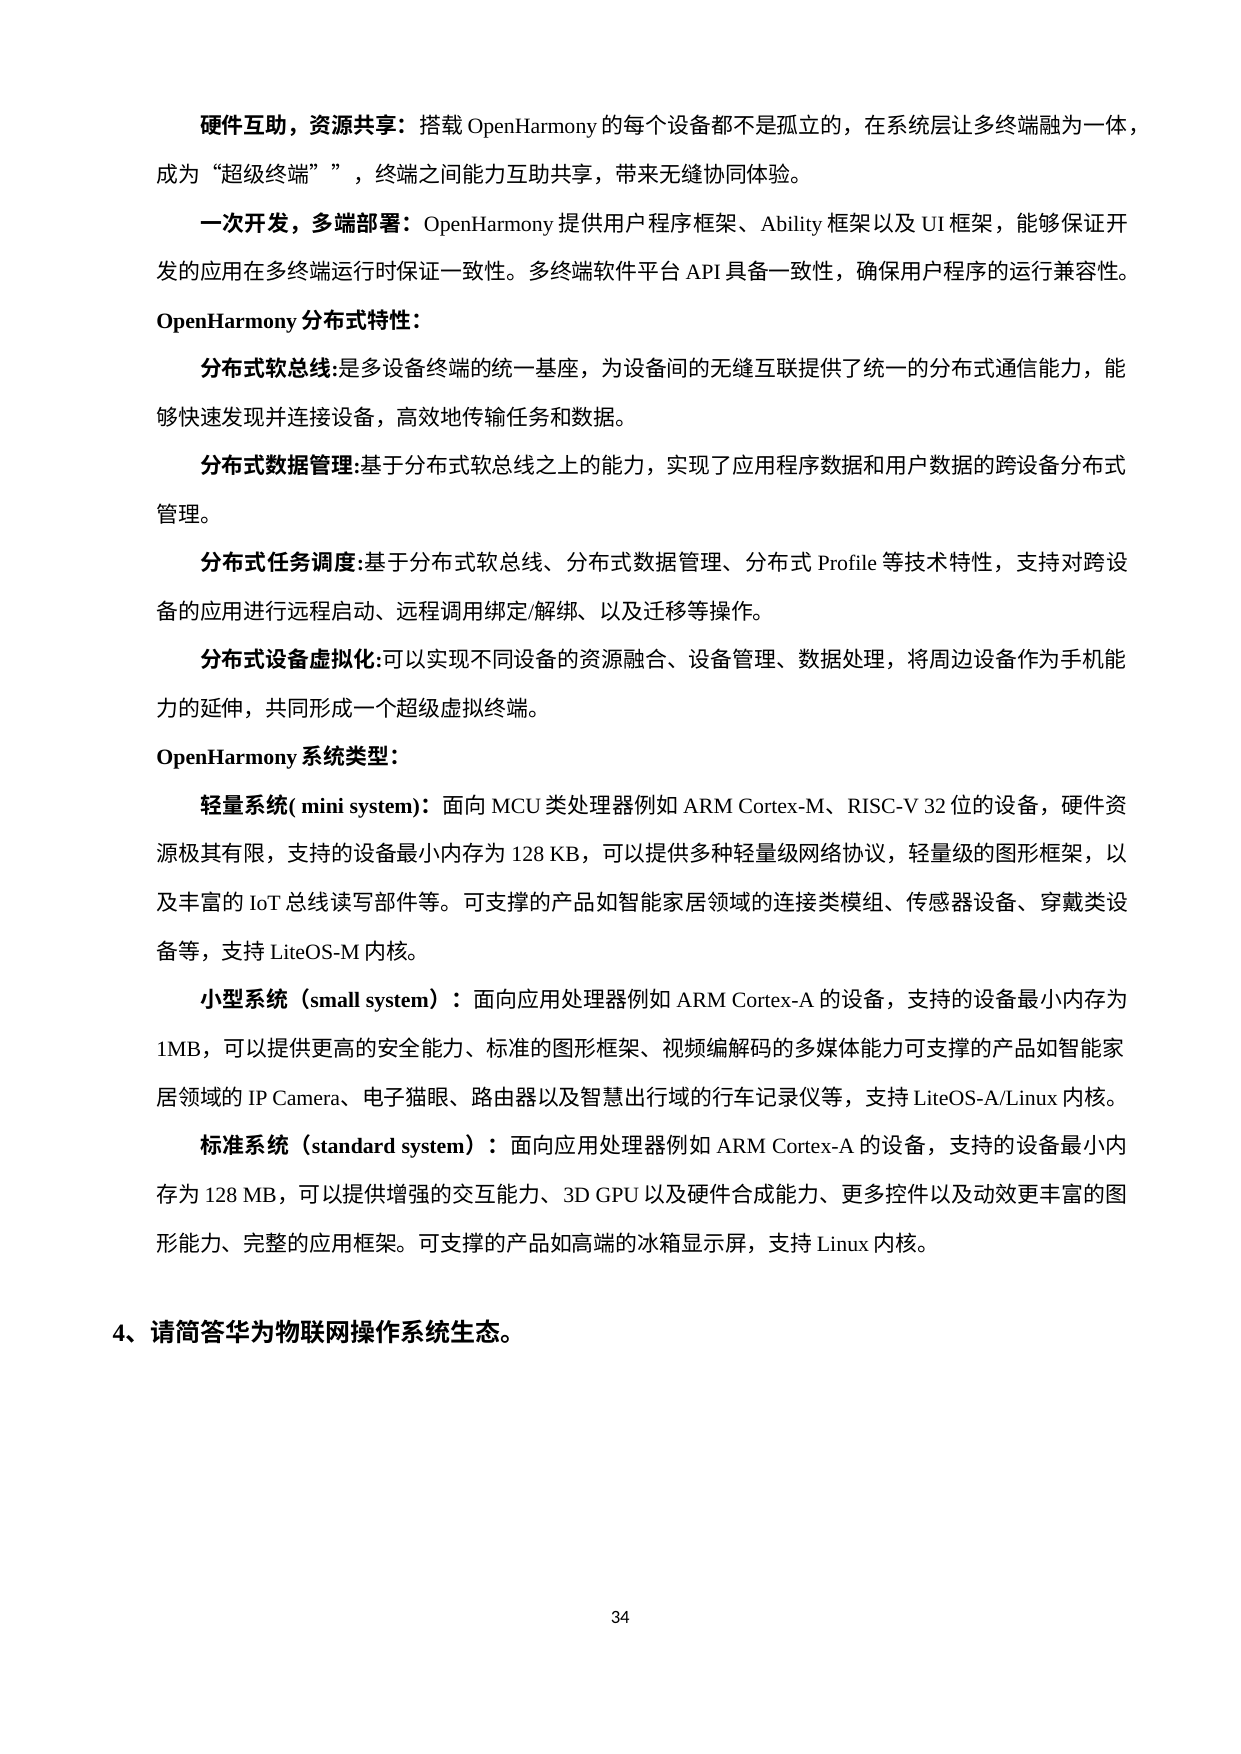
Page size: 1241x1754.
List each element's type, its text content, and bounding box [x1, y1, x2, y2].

text 轻量系统( mini system)：面向MCU类处理器例如ARM Cortex-M、RISC-V 32位的设备，硬件资源极其有限，支持的设备最小内存为128 KB，可以提供多种轻量级网络协议，轻量级的图形框架，以及丰富的IoT总线读写部件等。可支撑的产品如智能家居领域的连接类模组、传感器设备、穿戴类设备等，支持LiteOS-M内核。 [156, 787, 1128, 966]
text 分布式设备虚拟化:可以实现不同设备的资源融合、设备管理、数据处理，将周边设备作为手机能力的延伸，共同形成一个超级虚拟终端。 [156, 642, 1128, 723]
text 一次开发，多端部署：OpenHarmony提供用户程序框架、Ability框架以及UI框架，能够保证开发的应用在多终端运行时保证一致性。多终端软件平台API具备一致性，确保用户程序的运行兼容性。 [156, 205, 1128, 286]
text 小型系统（small system）：面向应用处理器例如ARM Cortex-A的设备，支持的设备最小内存为1MB，可以提供更高的安全能力、标准的图形框架、视频编解码的多媒体能力可支撑的产品如智能家居领域的IP Camera、电子猫眼、路由器以及智慧出行域的行车记录仪等，支持LiteOS-A/Linux内核。 [156, 982, 1128, 1112]
text 分布式数据管理:基于分布式软总线之上的能力，实现了应用程序数据和用户数据的跨设备分布式管理。 [156, 448, 1128, 529]
text 标准系统（standard system）：面向应用处理器例如ARM Cortex-A的设备，支持的设备最小内存为128 MB，可以提供增强的交互能力、3D GPU以及硬件合成能力、更多控件以及动效更丰富的图形能力、完整的应用框架。可支撑的产品如高端的冰箱显示屏，支持Linux内核。 [156, 1128, 1128, 1258]
text 分布式任务调度:基于分布式软总线、分布式数据管理、分布式Profile等技术特性，支持对跨设备的应用进行远程启动、远程调用绑定/解绑、以及迁移等操作。 [156, 545, 1128, 626]
text 硬件互助，资源共享：搭载OpenHarmony的每个设备都不是孤立的，在系统层让多终端融为一体，成为“超级终端””，终端之间能力互助共享，带来无缝协同体验。 [156, 108, 1128, 189]
text OpenHarmony分布式特性： [112, 302, 1128, 335]
text 4、请简答华为物联网操作系统生态。 [112, 1298, 1128, 1363]
text 分布式软总线:是多设备终端的统一基座，为设备间的无缝互联提供了统一的分布式通信能力，能够快速发现并连接设备，高效地传输任务和数据。 [156, 351, 1128, 432]
text OpenHarmony系统类型： [112, 739, 1128, 771]
